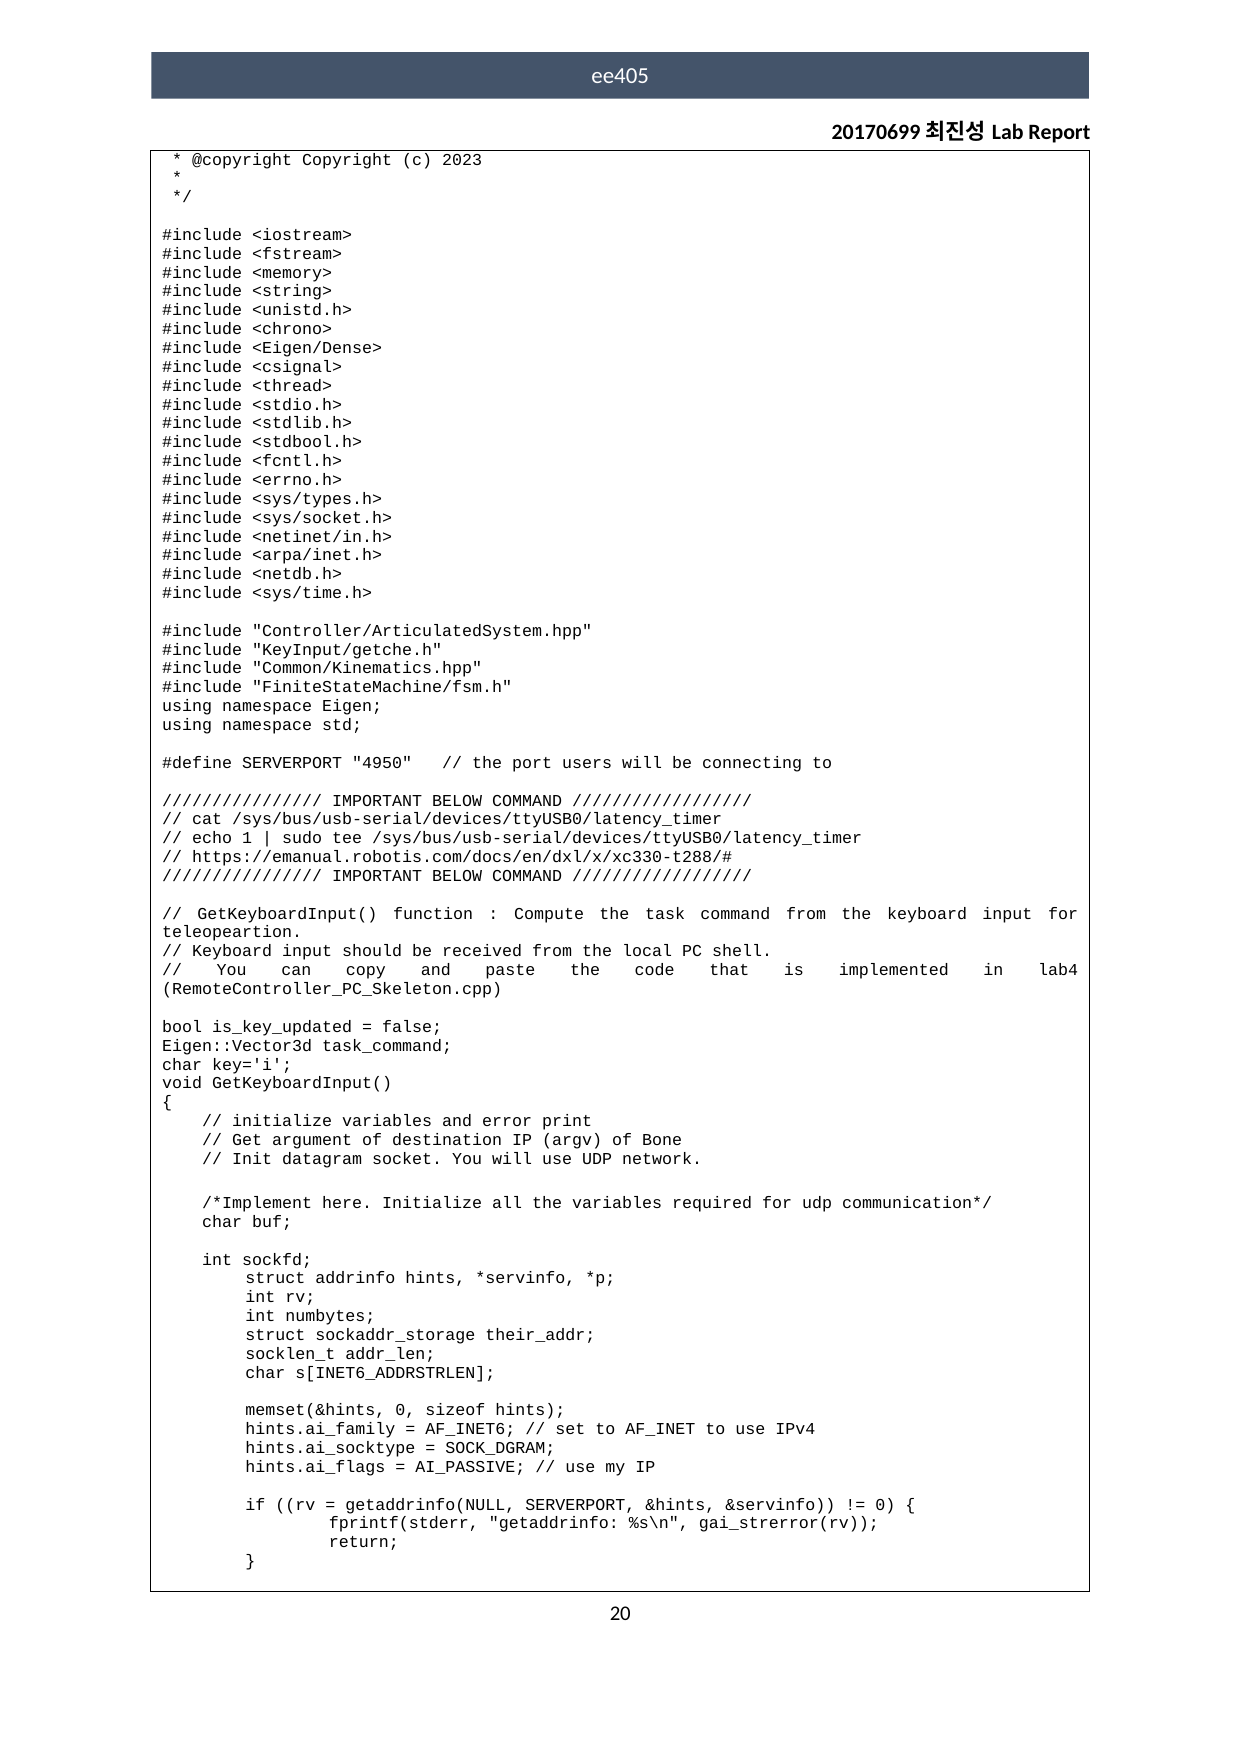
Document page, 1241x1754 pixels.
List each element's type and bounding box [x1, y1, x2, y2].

table_header [151, 151, 1089, 1591]
